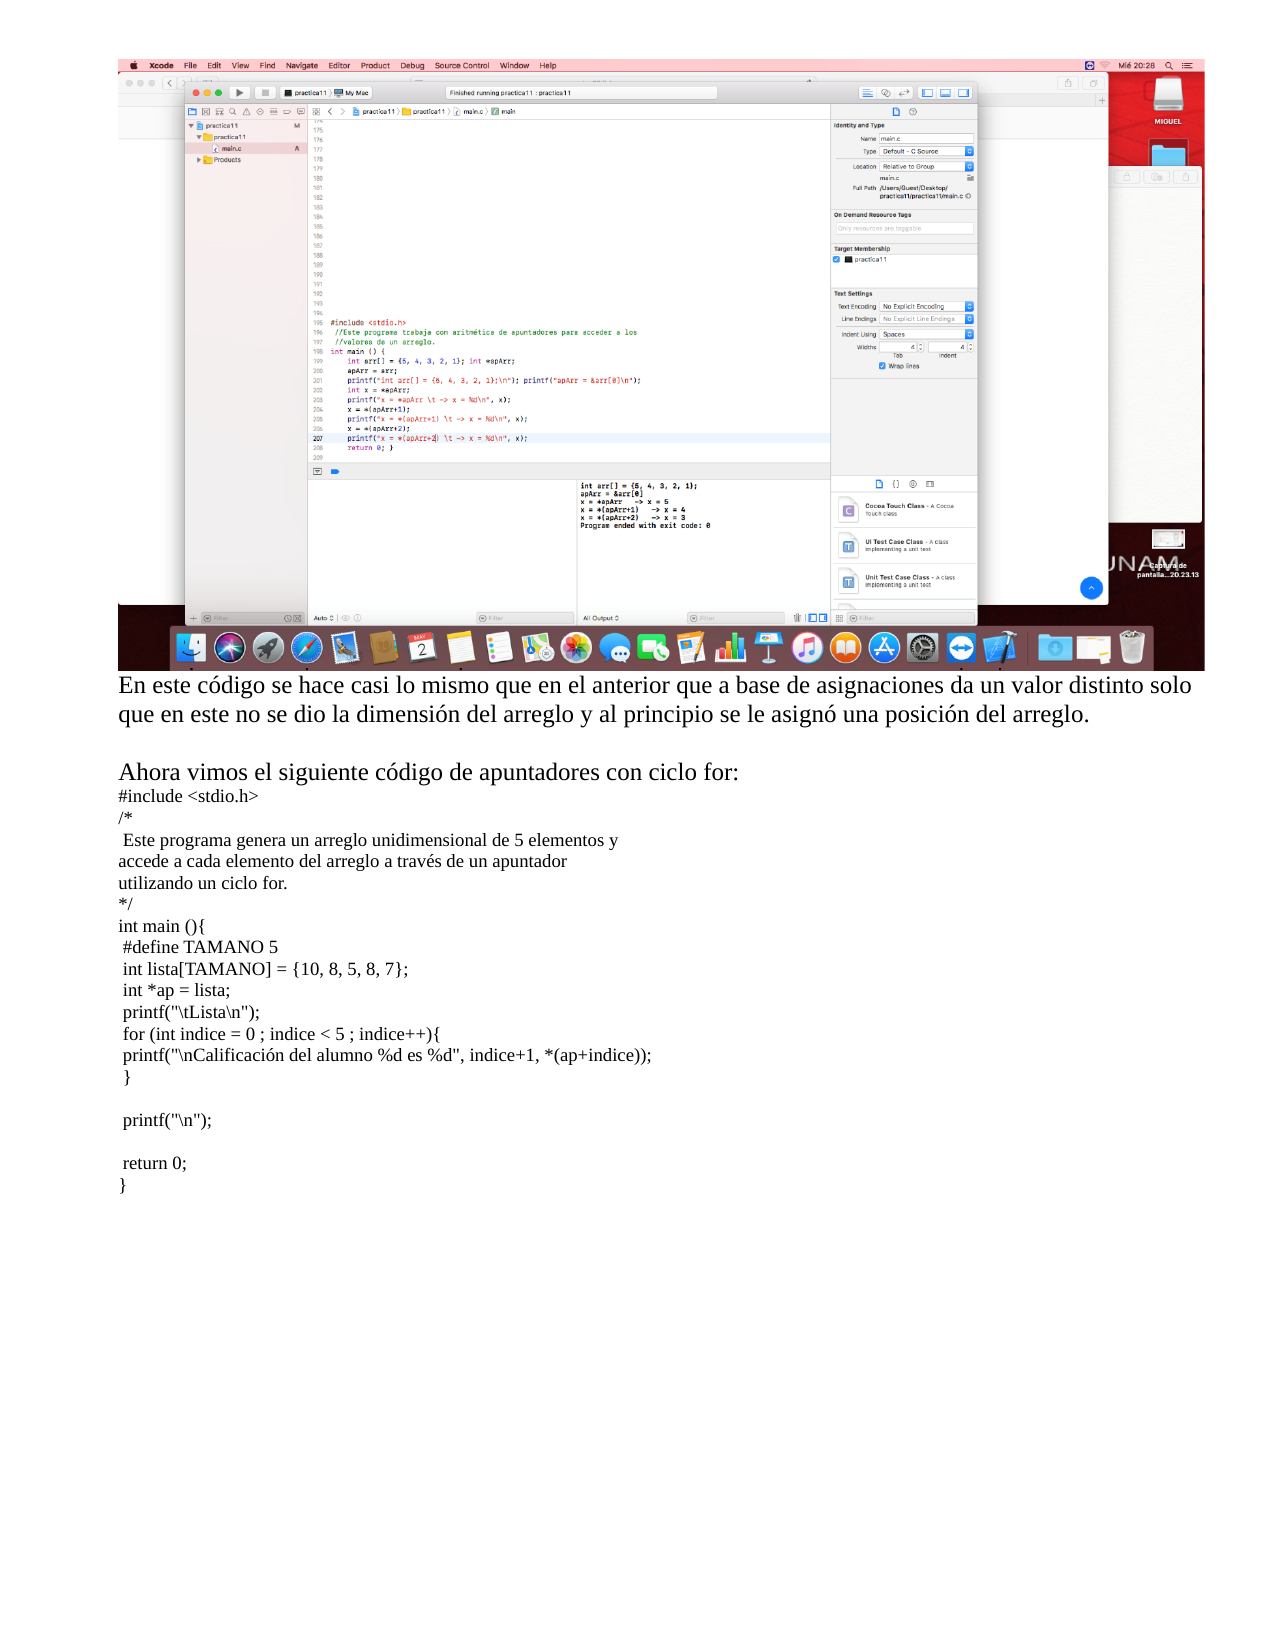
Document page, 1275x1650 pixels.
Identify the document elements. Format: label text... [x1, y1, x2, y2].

text for (int indice = 0 ; indice < 5 ; indice++){ [118, 1022, 1205, 1044]
text return 0; [118, 1152, 1205, 1173]
text } [118, 1066, 1205, 1087]
text } [118, 1173, 1205, 1195]
text utilizando un ciclo for. [118, 872, 1205, 893]
text int lista[TAMANO] = {10, 8, 5, 8, 7}; [118, 958, 1205, 979]
text accede a cada elemento del arreglo a través de un apuntador [118, 850, 1205, 872]
text printf("\n"); [118, 1109, 1205, 1130]
text Ahora vimos el siguiente código de apuntadores con ciclo for: [118, 757, 1205, 785]
text int *ap = lista; [118, 979, 1205, 1001]
picture [118, 59, 1205, 671]
text */ [118, 893, 1205, 915]
text Este programa genera un arreglo unidimensional de 5 elementos y [118, 828, 1205, 850]
text int main (){ [118, 915, 1205, 936]
text #include <stdio.h> [118, 785, 1205, 807]
text En este código se hace casi lo mismo que en el anterior que a base de asignaciones da un valor distinto solo que en este no se dio la dimensión del arreglo y al principio se le asignó una posición del arreglo. [118, 671, 1205, 728]
text /* [118, 807, 1205, 828]
text printf("\tLista\n"); [118, 1001, 1205, 1022]
text #define TAMANO 5 [118, 936, 1205, 958]
text printf("\nCalificación del alumno %d es %d", indice+1, *(ap+indice)); [118, 1044, 1205, 1066]
